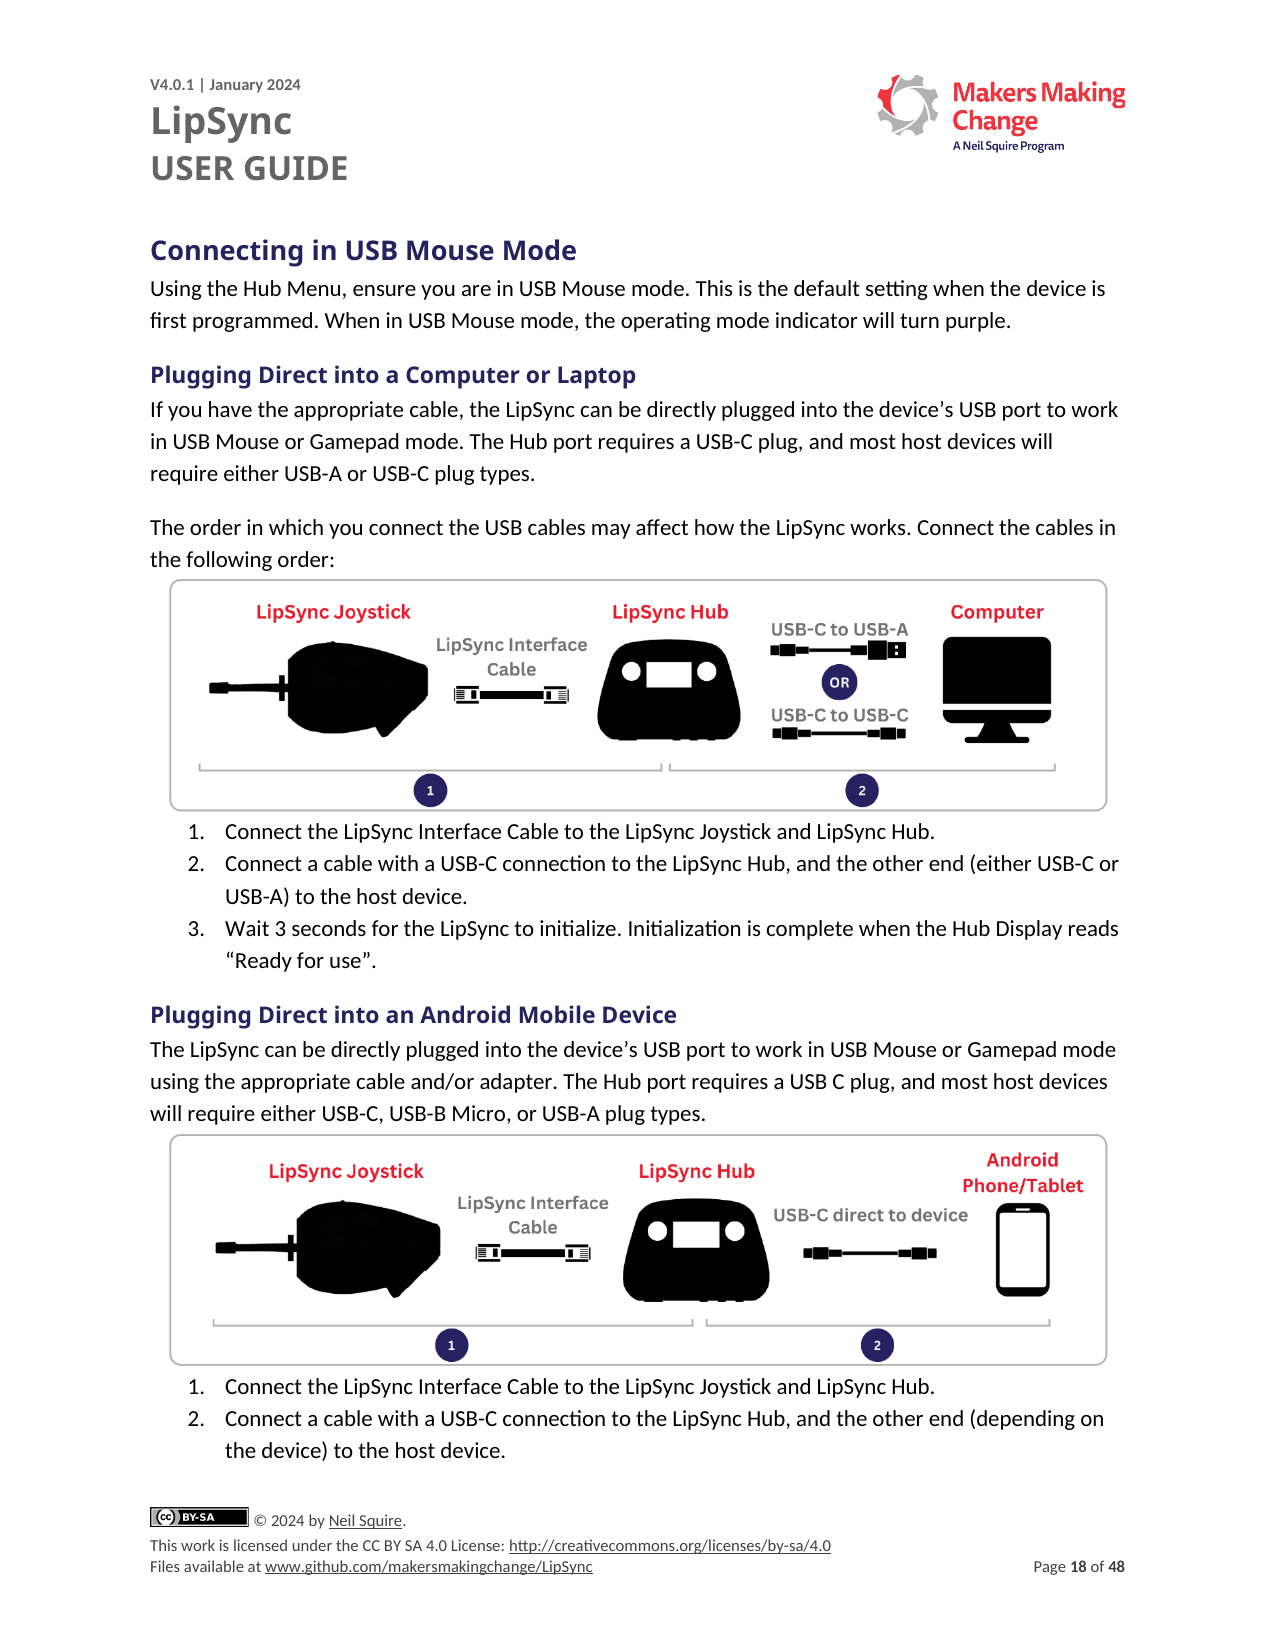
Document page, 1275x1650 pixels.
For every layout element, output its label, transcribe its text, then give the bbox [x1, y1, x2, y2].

text The LipSync can be directly plugged into the device’s USB port to work in USB Mouse or Gamepad mode using the appropriate cable and/or adapter. The Hub port requires a USB C plug, and most host devices will require either USB-C, USB-B Micro, or USB-A plug types. [150, 1035, 1125, 1127]
text The order in which you connect the USB cables may affect how the LipSync works. Connect the cables in the following order: [150, 513, 1125, 573]
picture [165, 577, 1110, 814]
picture [165, 1131, 1110, 1368]
picture [150, 1507, 249, 1527]
text If you have the appropriate cable, the LipSync can be directly plugged into the device’s USB port to work in USB Mouse or Gamepad mode. The Hub port requires a USB-C plug, and most host devices will require either USB-A or USB-C plug types. [150, 395, 1125, 488]
list Connect a cable with a USB-C connection to the LipSync Hub, and the other end (depending on the device) to the host device. [187, 1404, 1125, 1464]
subtitle Plugging Direct into a Computer or Laptop [150, 359, 1125, 391]
list Connect the LipSync Interface Cable to the LipSync Joystick and LipSync Hub. [187, 1372, 1125, 1400]
subtitle Connecting in USB Mouse Mode [150, 232, 1125, 268]
list Wait 3 seconds for the LipSync to initialize. Initialization is complete when the Hub Display reads “Ready for use”. [187, 914, 1125, 974]
subtitle Plugging Direct into an Android Mobile Device [150, 999, 1125, 1030]
list Connect the LipSync Interface Cable to the LipSync Joystick and LipSync Hub. [187, 817, 1125, 845]
list Connect a cable with a USB-C connection to the LipSync Hub, and the other end (either USB-C or USB-A) to the host device. [187, 849, 1125, 910]
text Using the Hub Menu, ensure you are in USB Mouse mode. This is the default setting when the device is first programmed. When in USB Mouse mode, the operating mode indicator will turn purple. [150, 274, 1125, 334]
picture [877, 75, 1125, 153]
